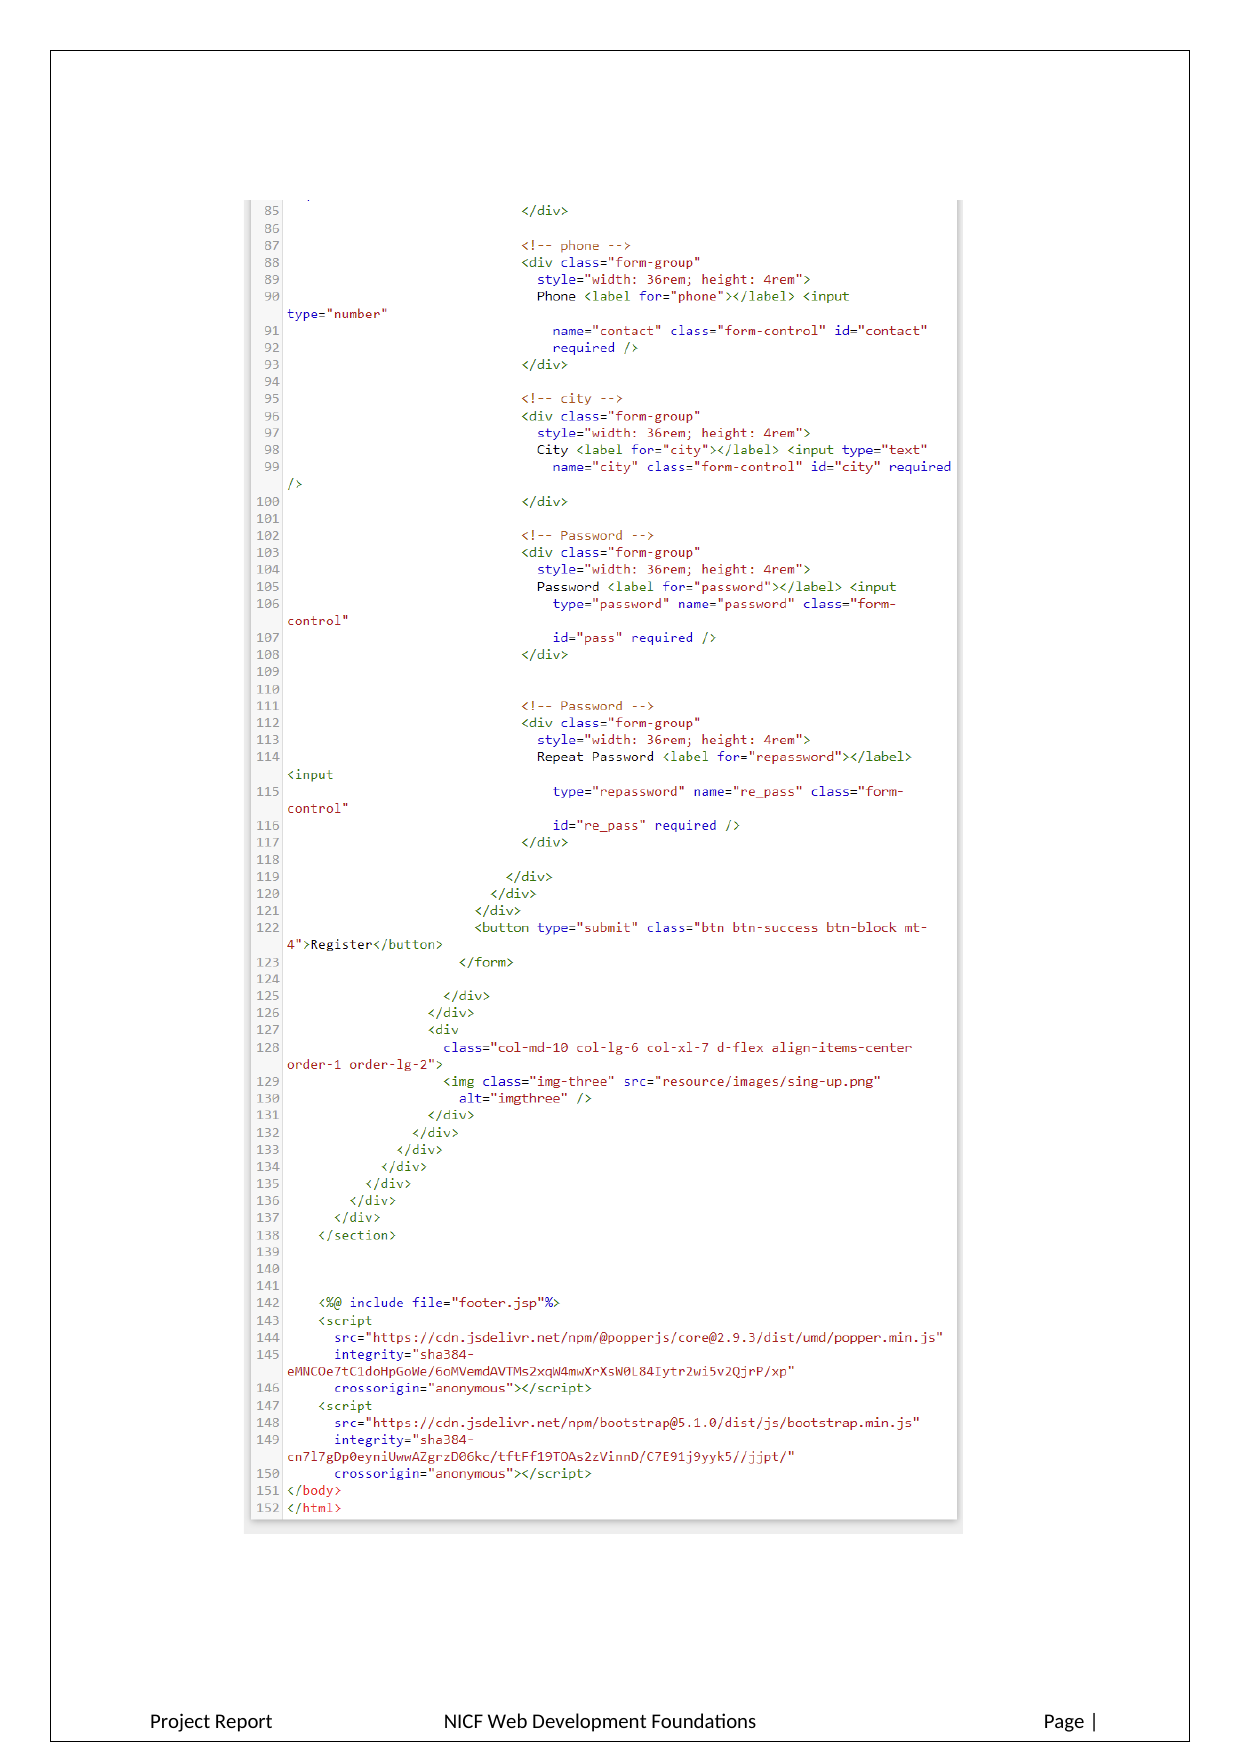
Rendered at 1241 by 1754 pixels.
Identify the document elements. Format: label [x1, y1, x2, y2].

picture [243, 200, 963, 1534]
